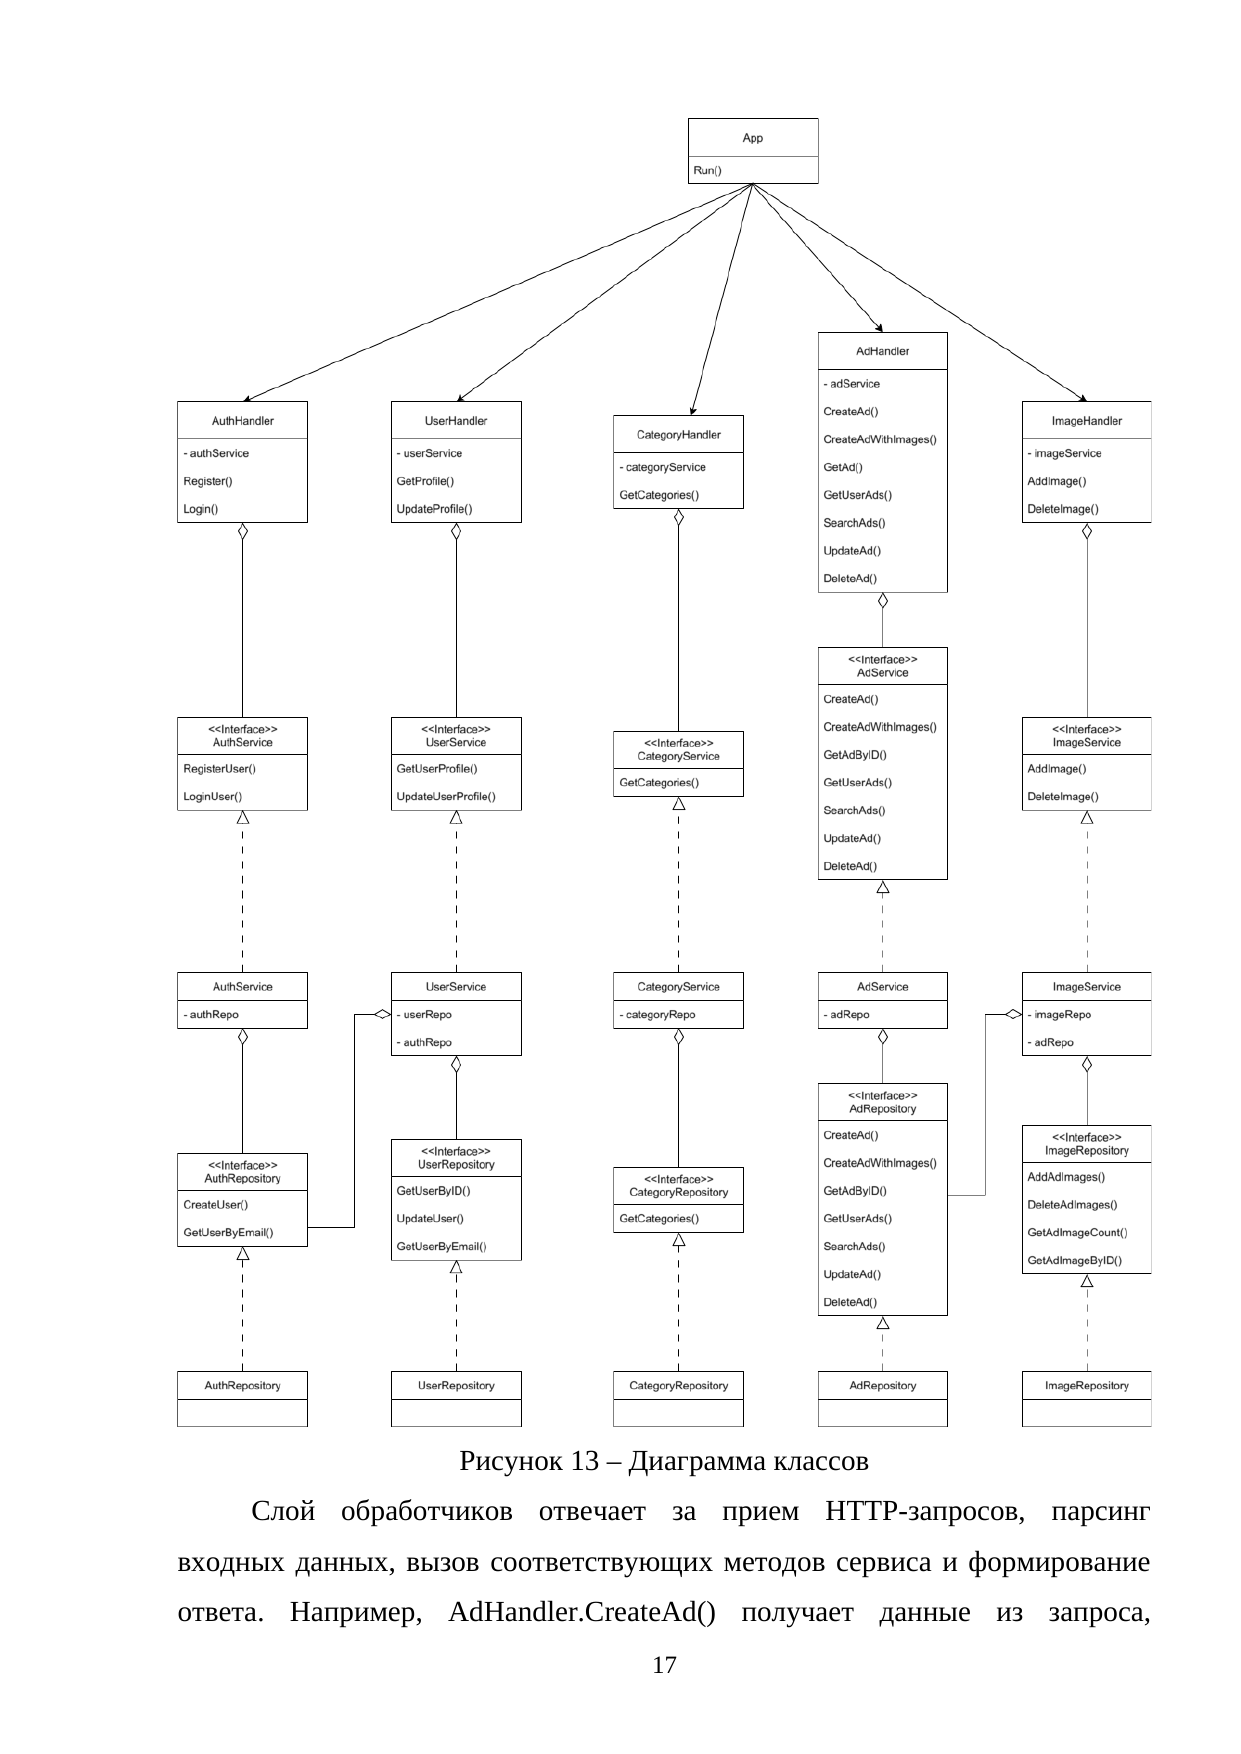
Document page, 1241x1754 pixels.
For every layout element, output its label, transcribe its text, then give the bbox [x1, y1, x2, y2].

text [177, 1493, 1152, 1627]
text Рисунок 13 – Диаграмма классов [177, 1443, 1152, 1477]
picture [177, 118, 1152, 1427]
